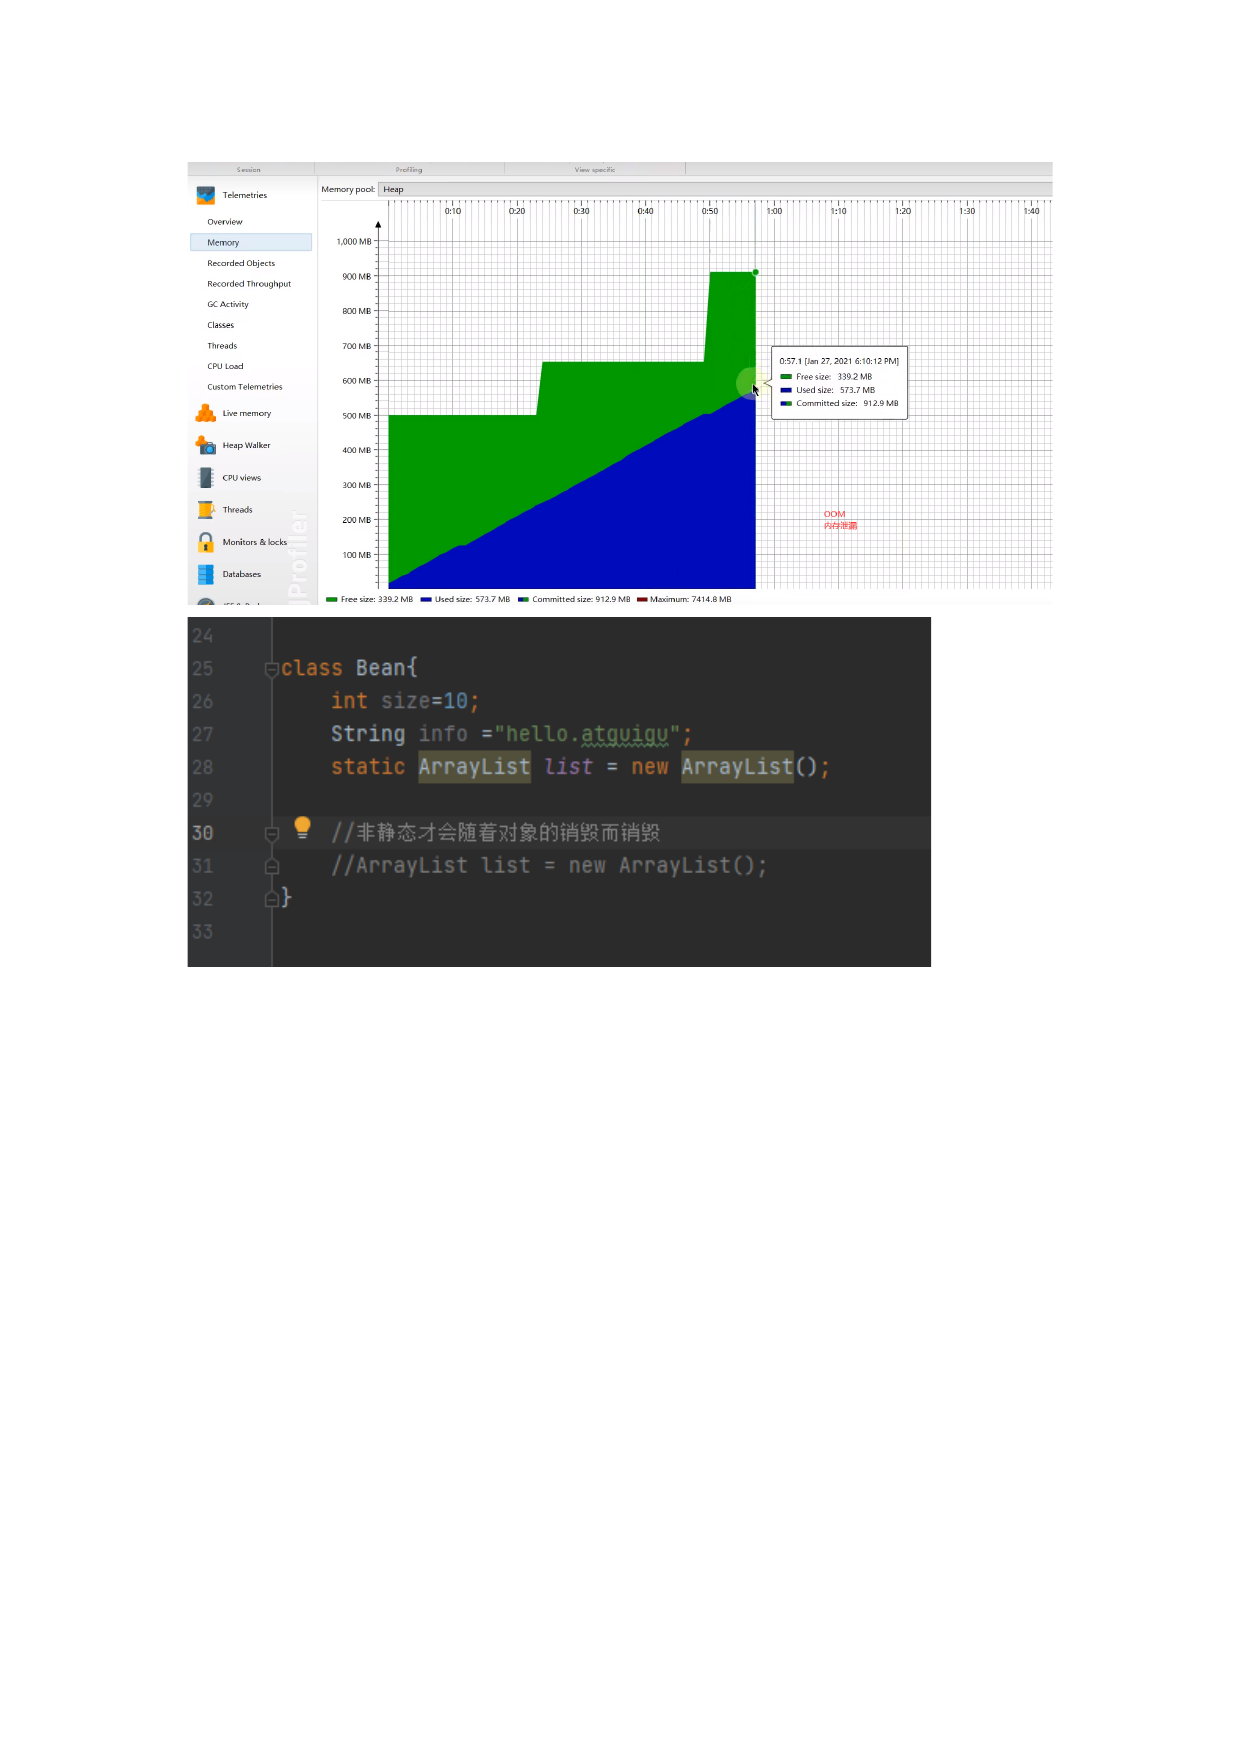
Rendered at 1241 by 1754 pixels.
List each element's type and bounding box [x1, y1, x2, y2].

picture [187, 617, 932, 967]
picture [187, 162, 1053, 605]
